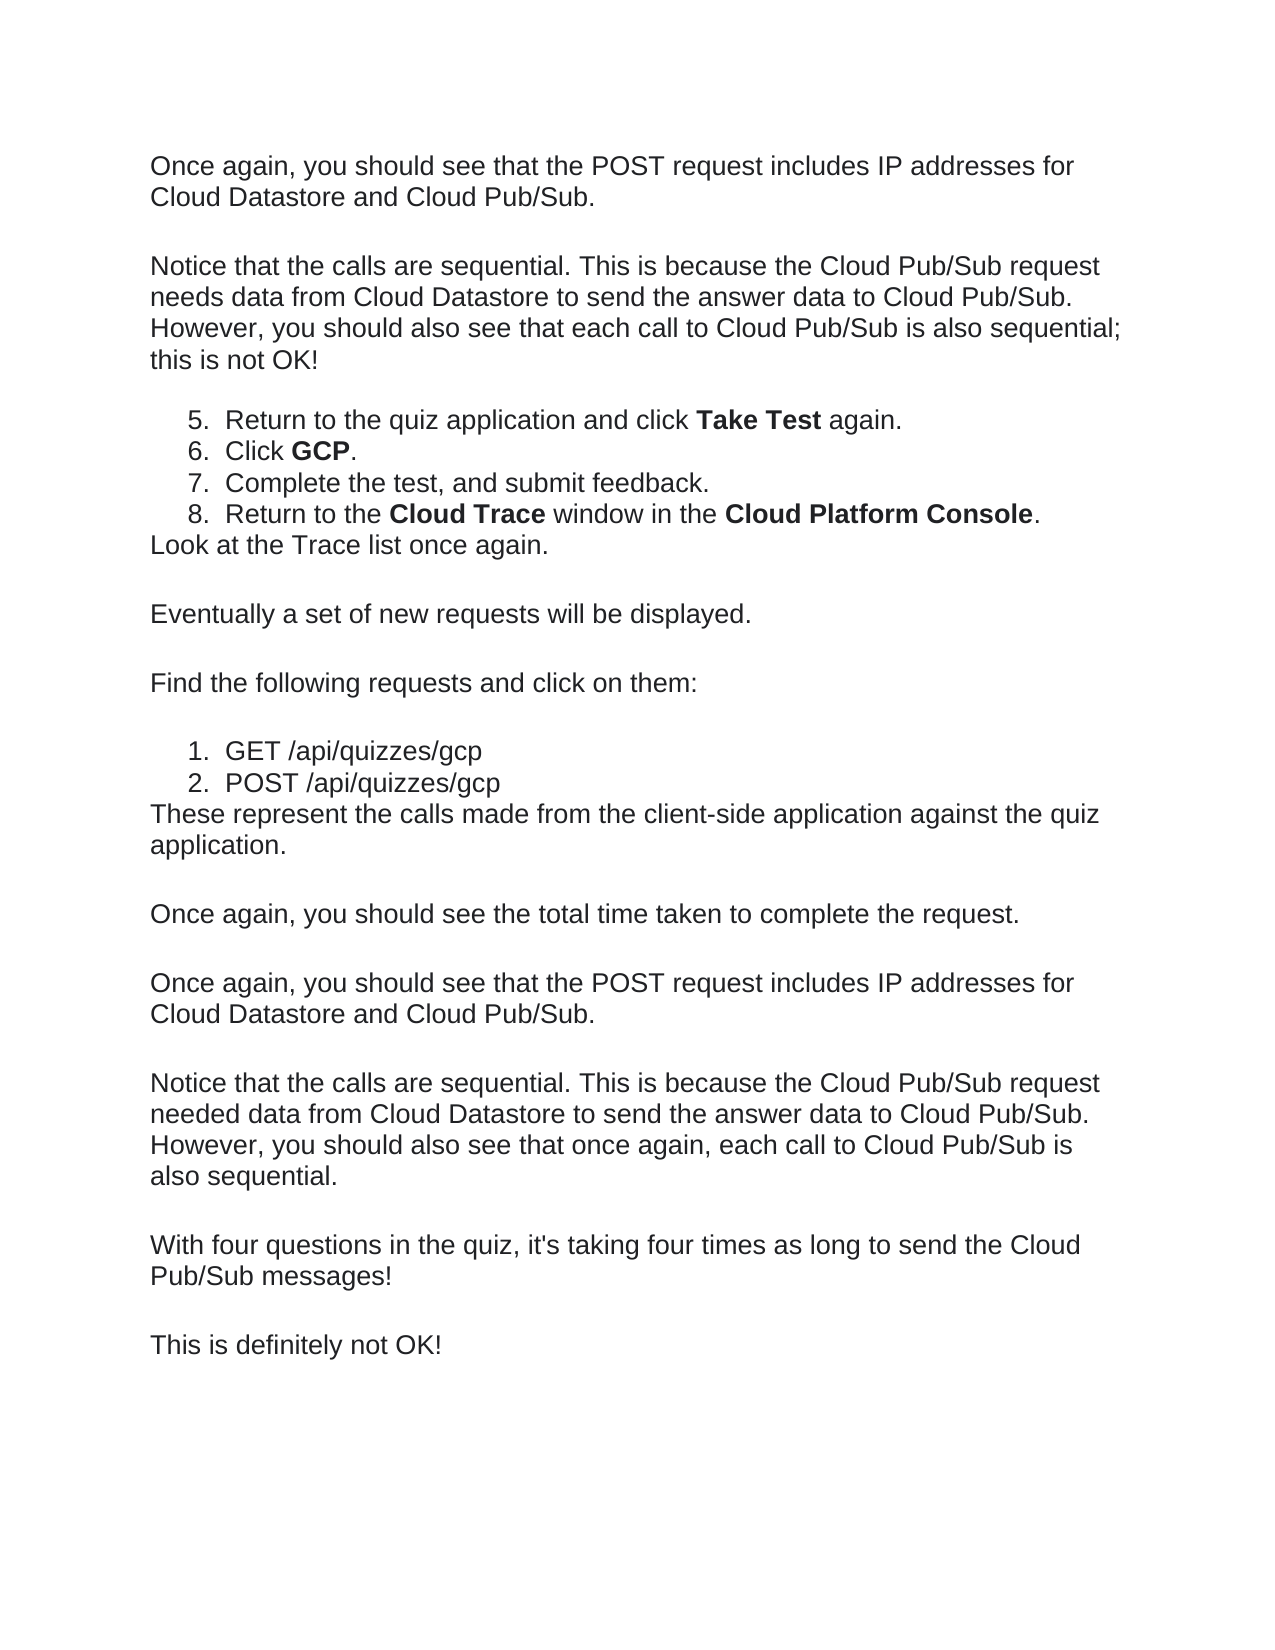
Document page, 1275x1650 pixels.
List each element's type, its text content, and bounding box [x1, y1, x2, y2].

text With four questions in the quiz, it's taking four times as long to send the Cloud Pub/Sub messages! [150, 1229, 1125, 1292]
list Complete the test, and submit feedback. [187, 467, 1125, 498]
list Return to the quiz application and click Take Test again. [187, 404, 1125, 435]
list Return to the Cloud Trace window in the Cloud Platform Console. [187, 498, 1125, 529]
text Notice that the calls are sequential. This is because the Cloud Pub/Sub request needs data from Cloud Datastore to send the answer data to Cloud Pub/Sub. [150, 250, 1125, 312]
list Click GCP. [187, 435, 1125, 467]
list POST /api/quizzes/gcp [187, 767, 1125, 798]
text This is definitely not OK! [150, 1329, 1125, 1360]
text These represent the calls made from the client-side application against the quiz application. [150, 798, 1125, 860]
text Eventually a set of new requests will be displayed. [150, 598, 1125, 629]
text Find the following requests and click on them: [150, 667, 1125, 698]
text Once again, you should see that the POST request includes IP addresses for Cloud Datastore and Cloud Pub/Sub. [150, 967, 1125, 1029]
text However, you should also see that each call to Cloud Pub/Sub is also sequential; this is not OK! [150, 312, 1125, 375]
text Notice that the calls are sequential. This is because the Cloud Pub/Sub request needed data from Cloud Datastore to send the answer data to Cloud Pub/Sub. [150, 1067, 1125, 1129]
text Once again, you should see that the POST request includes IP addresses for Cloud Datastore and Cloud Pub/Sub. [150, 150, 1125, 212]
text Look at the Trace list once again. [150, 529, 1125, 560]
list GET /api/quizzes/gcp [187, 735, 1125, 767]
text However, you should also see that once again, each call to Cloud Pub/Sub is also sequential. [150, 1129, 1125, 1192]
text Once again, you should see the total time taken to complete the request. [150, 898, 1125, 929]
